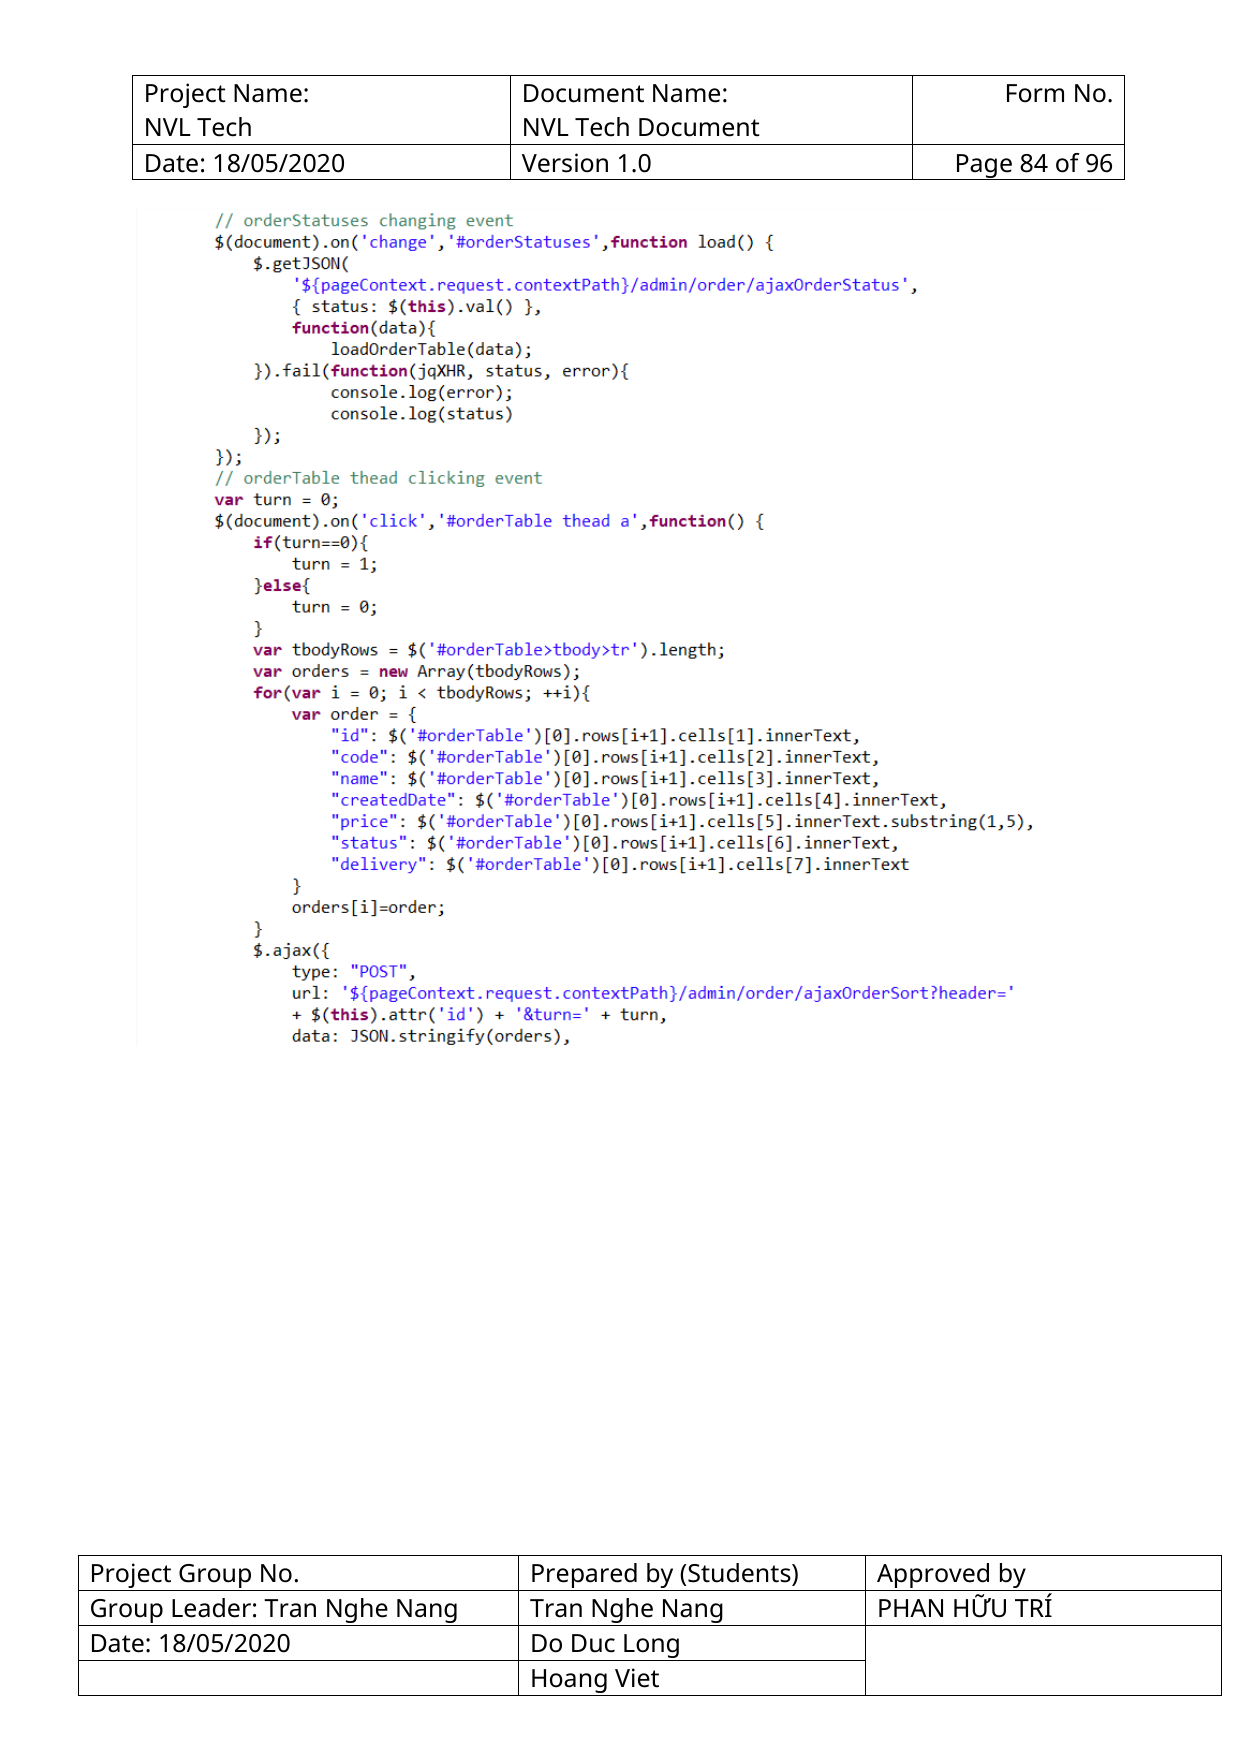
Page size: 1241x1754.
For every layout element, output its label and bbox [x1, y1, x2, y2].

picture [132, 209, 1107, 1046]
